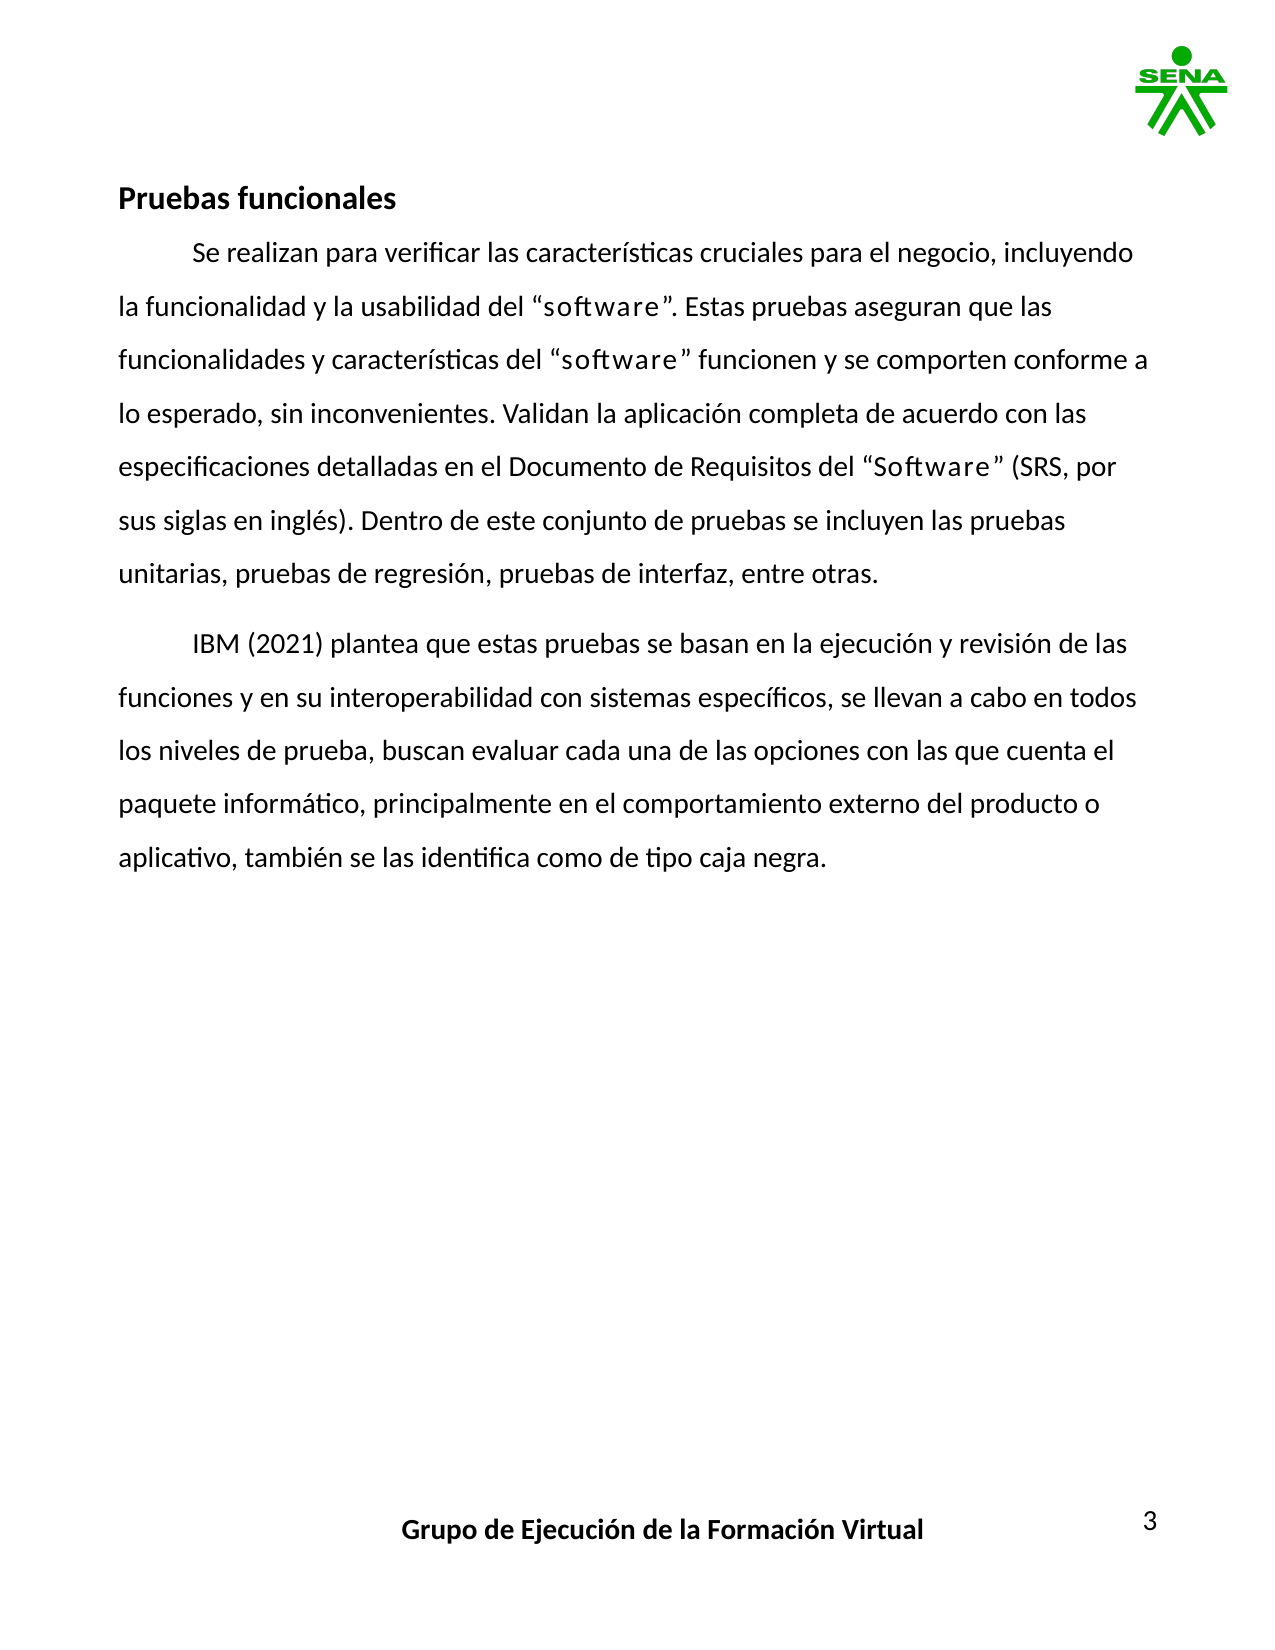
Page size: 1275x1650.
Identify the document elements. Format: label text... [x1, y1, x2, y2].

subtitle Pruebas funcionales [118, 177, 1157, 218]
text IBM (2021) plantea que estas pruebas se basan en la ejecución y revisión de las funciones y en su interoperabilidad con sistemas específicos, se llevan a cabo en todos los niveles de prueba, buscan evaluar cada una de las opciones con las que cuenta el paquete informático, principalmente en el comportamiento externo del producto o aplicativo, también se las identifica como de tipo caja negra. [118, 625, 1157, 875]
picture [1135, 46, 1228, 136]
text Se realizan para verificar las características cruciales para el negocio, incluyendo la funcionalidad y la usabilidad del “software”. Estas pruebas aseguran que las funcionalidades y características del “software” funcionen y se comporten conforme a lo esperado, sin inconvenientes. Validan la aplicación completa de acuerdo con las especificaciones detalladas en el Documento de Requisitos del “Software” (SRS, por sus siglas en inglés). Dentro de este conjunto de pruebas se incluyen las pruebas unitarias, pruebas de regresión, pruebas de interfaz, entre otras. [118, 234, 1157, 591]
